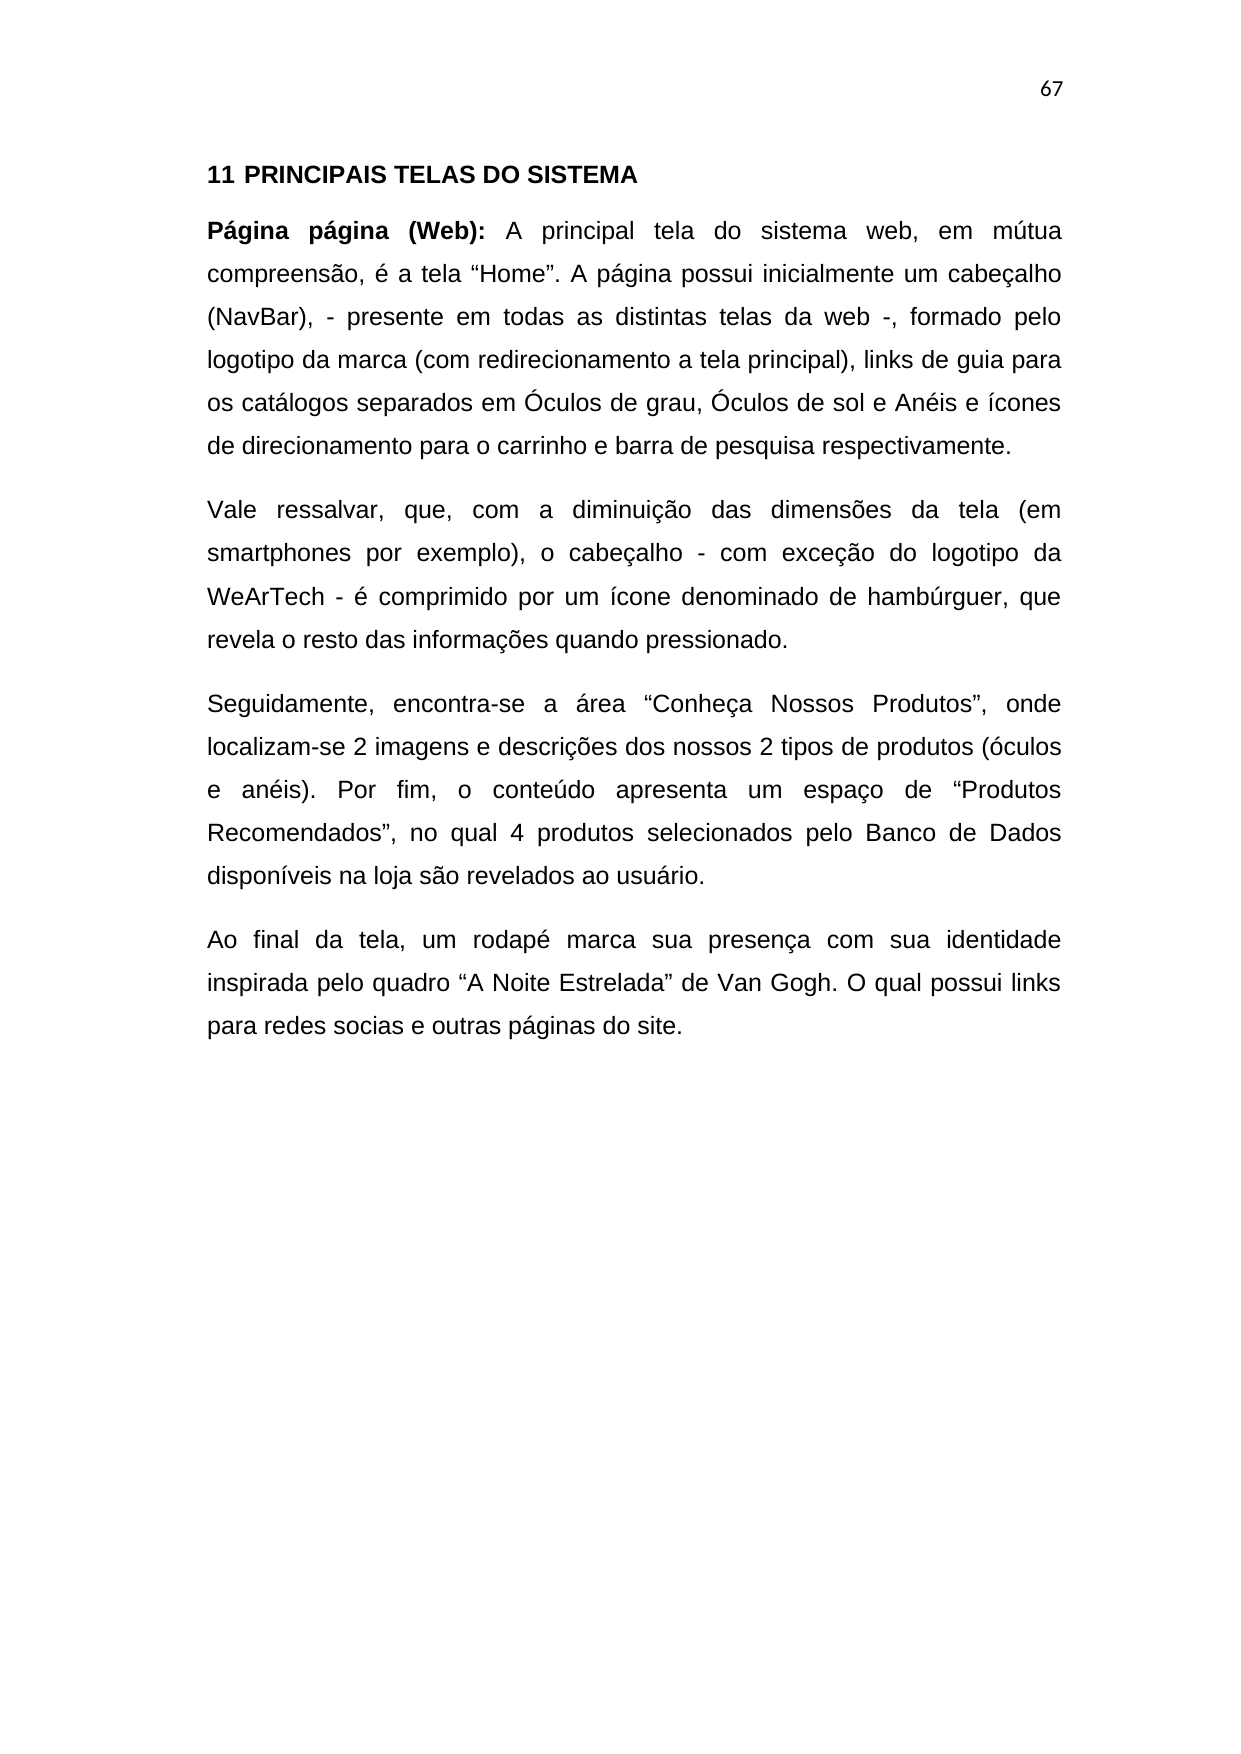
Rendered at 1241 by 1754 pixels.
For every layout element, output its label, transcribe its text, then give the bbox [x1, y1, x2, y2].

text Vale ressalvar, que, com a diminuição das dimensões da tela (em smartphones por exemplo), o cabeçalho - com exceção do logotipo da WeArTech - é comprimido por um ícone denominado de hambúrguer, que revela o resto das informações quando pressionado. [207, 495, 1063, 653]
text Ao final da tela, um rodapé marca sua presença com sua identidade inspirada pelo quadro “A Noite Estrelada” de Van Gogh. O qual possui links para redes socias e outras páginas do site. [207, 925, 1063, 1040]
text Seguidamente, encontra-se a área “Conheça Nossos Produtos”, onde localizam-se 2 imagens e descrições dos nossos 2 tipos de produtos (óculos e anéis). Por fim, o conteúdo apresenta um espaço de “Produtos Recomendados”, no qual 4 produtos selecionados pelo Banco de Dados disponíveis na loja são revelados ao usuário. [207, 689, 1063, 890]
subtitle PRINCIPAIS TELAS DO SISTEMA [207, 160, 1063, 189]
text Página página (Web): A principal tela do sistema web, em mútua compreensão, é a tela “Home”. A página possui inicialmente um cabeçalho (NavBar), - presente em todas as distintas telas da web -, formado pelo logotipo da marca (com redirecionamento a tela principal), links de guia para os catálogos separados em Óculos de grau, Óculos de sol e Anéis e ícones de direcionamento para o carrinho e barra de pesquisa respectivamente. [207, 216, 1063, 460]
